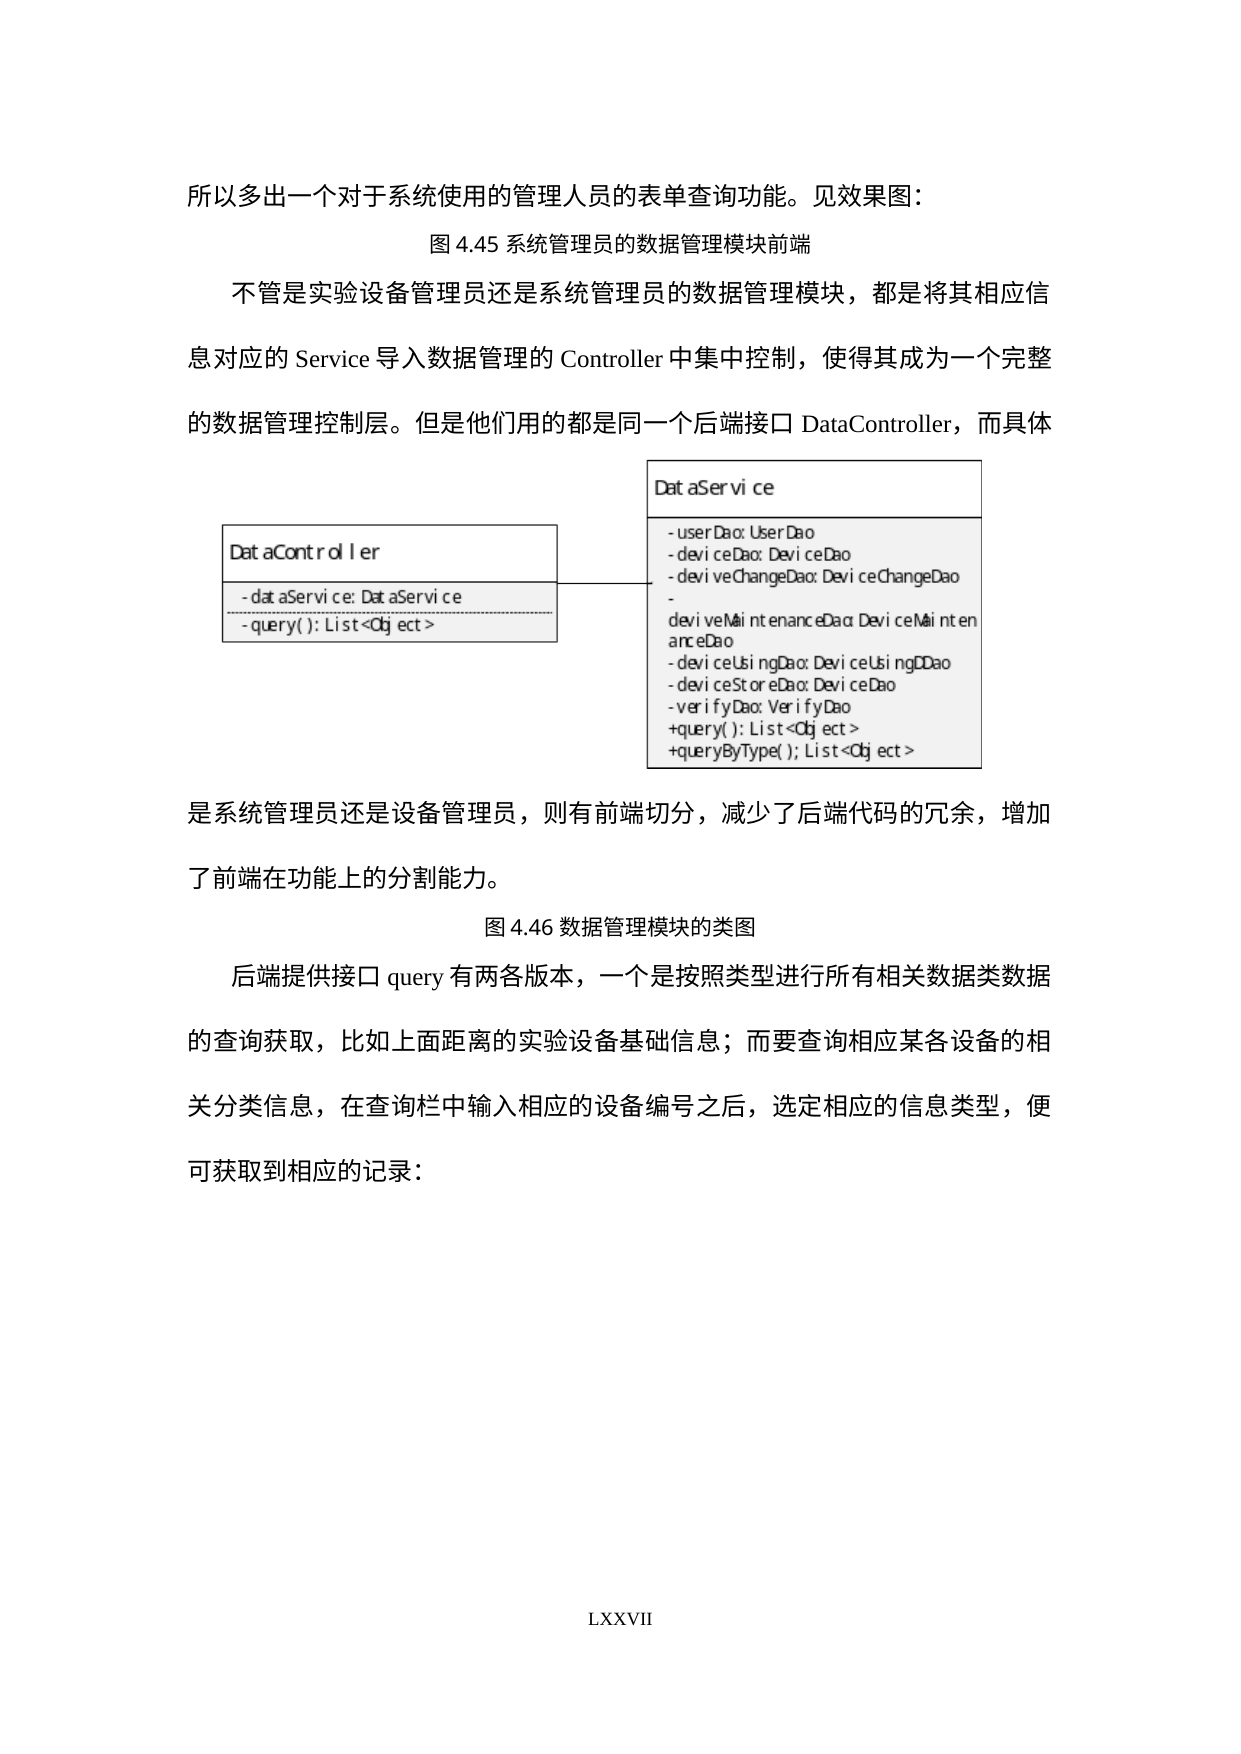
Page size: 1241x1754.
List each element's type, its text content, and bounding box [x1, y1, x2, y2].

text 后端提供接口query有两各版本，一个是按照类型进行所有相关数据类数据的查询获取，比如上面距离的实验设备基础信息；而要查询相应某各设备的相关分类信息，在查询栏中输入相应的设备编号之后，选定相应的信息类型，便可获取到相应的记录： [187, 942, 1053, 1202]
text 不管是实验设备管理员还是系统管理员的数据管理模块，都是将其相应信息对应的Service导入数据管理的Controller中集中控制，使得其成为一个完整的数据管理控制层。但是他们用的都是同一个后端接口DataController，而具体是系统管理员还是设备管理员，则有前端切分，减少了后端代码的冗余，增加了前端在功能上的分割能力。 [187, 259, 1053, 909]
text 图4.46 数据管理模块的类图 [187, 909, 1053, 942]
text 图4.45 系统管理员的数据管理模块前端 [187, 227, 1053, 259]
text 系统由于自身需要监管对于基于B/S的高校实验设备管理系统的使用人，所以多出一个对于系统使用的管理人员的表单查询功能。见效果图： [187, 162, 1053, 227]
